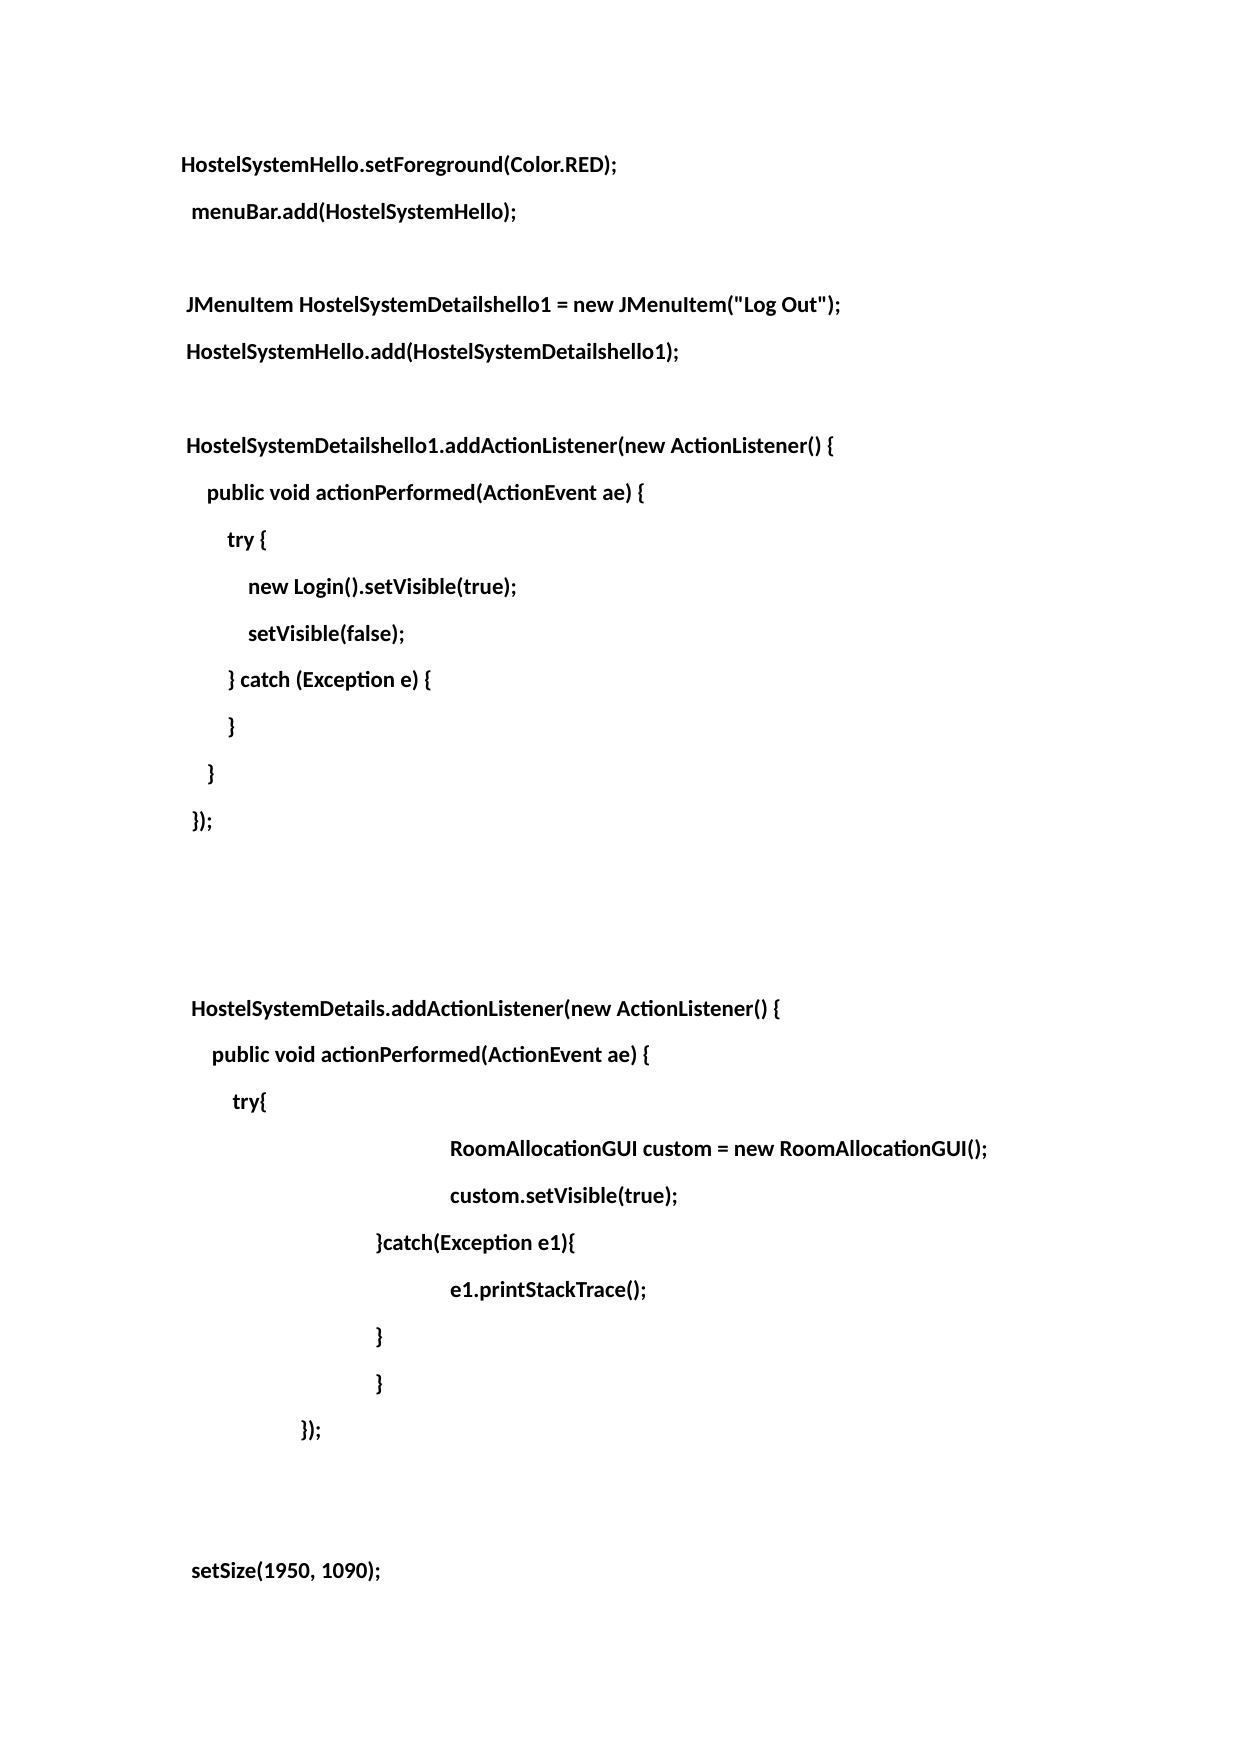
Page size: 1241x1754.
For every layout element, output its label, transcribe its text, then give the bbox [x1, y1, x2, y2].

text HostelSystemDetails.addActionListener(new ActionListener() { [150, 994, 1090, 1022]
text }); [150, 1416, 1090, 1444]
text setVisible(false); [150, 619, 1090, 647]
text try { [150, 525, 1090, 553]
text } [150, 759, 1090, 787]
text } [150, 1322, 1090, 1350]
text HostelSystemHello.setForeground(Color.RED); [150, 150, 1090, 178]
text public void actionPerformed(ActionEvent ae) { [150, 478, 1090, 506]
text }catch(Exception e1){ [150, 1228, 1090, 1256]
text e1.printStackTrace(); [150, 1275, 1090, 1303]
text } [150, 1369, 1090, 1397]
text RoomAllocationGUI custom = new RoomAllocationGUI(); [150, 1134, 1090, 1162]
text custom.setVisible(true); [150, 1181, 1090, 1209]
text new Login().setVisible(true); [150, 572, 1090, 600]
text } catch (Exception e) { [150, 666, 1090, 694]
text HostelSystemHello.add(HostelSystemDetailshello1); [150, 337, 1090, 366]
text }); [150, 806, 1090, 834]
text } [150, 712, 1090, 741]
text try{ [150, 1087, 1090, 1116]
text menuBar.add(HostelSystemHello); [150, 197, 1090, 225]
text public void actionPerformed(ActionEvent ae) { [150, 1041, 1090, 1069]
text setSize(1950, 1090); [150, 1556, 1090, 1584]
text JMenuItem HostelSystemDetailshello1 = new JMenuItem("Log Out"); [150, 291, 1090, 319]
text HostelSystemDetailshello1.addActionListener(new ActionListener() { [150, 431, 1090, 459]
